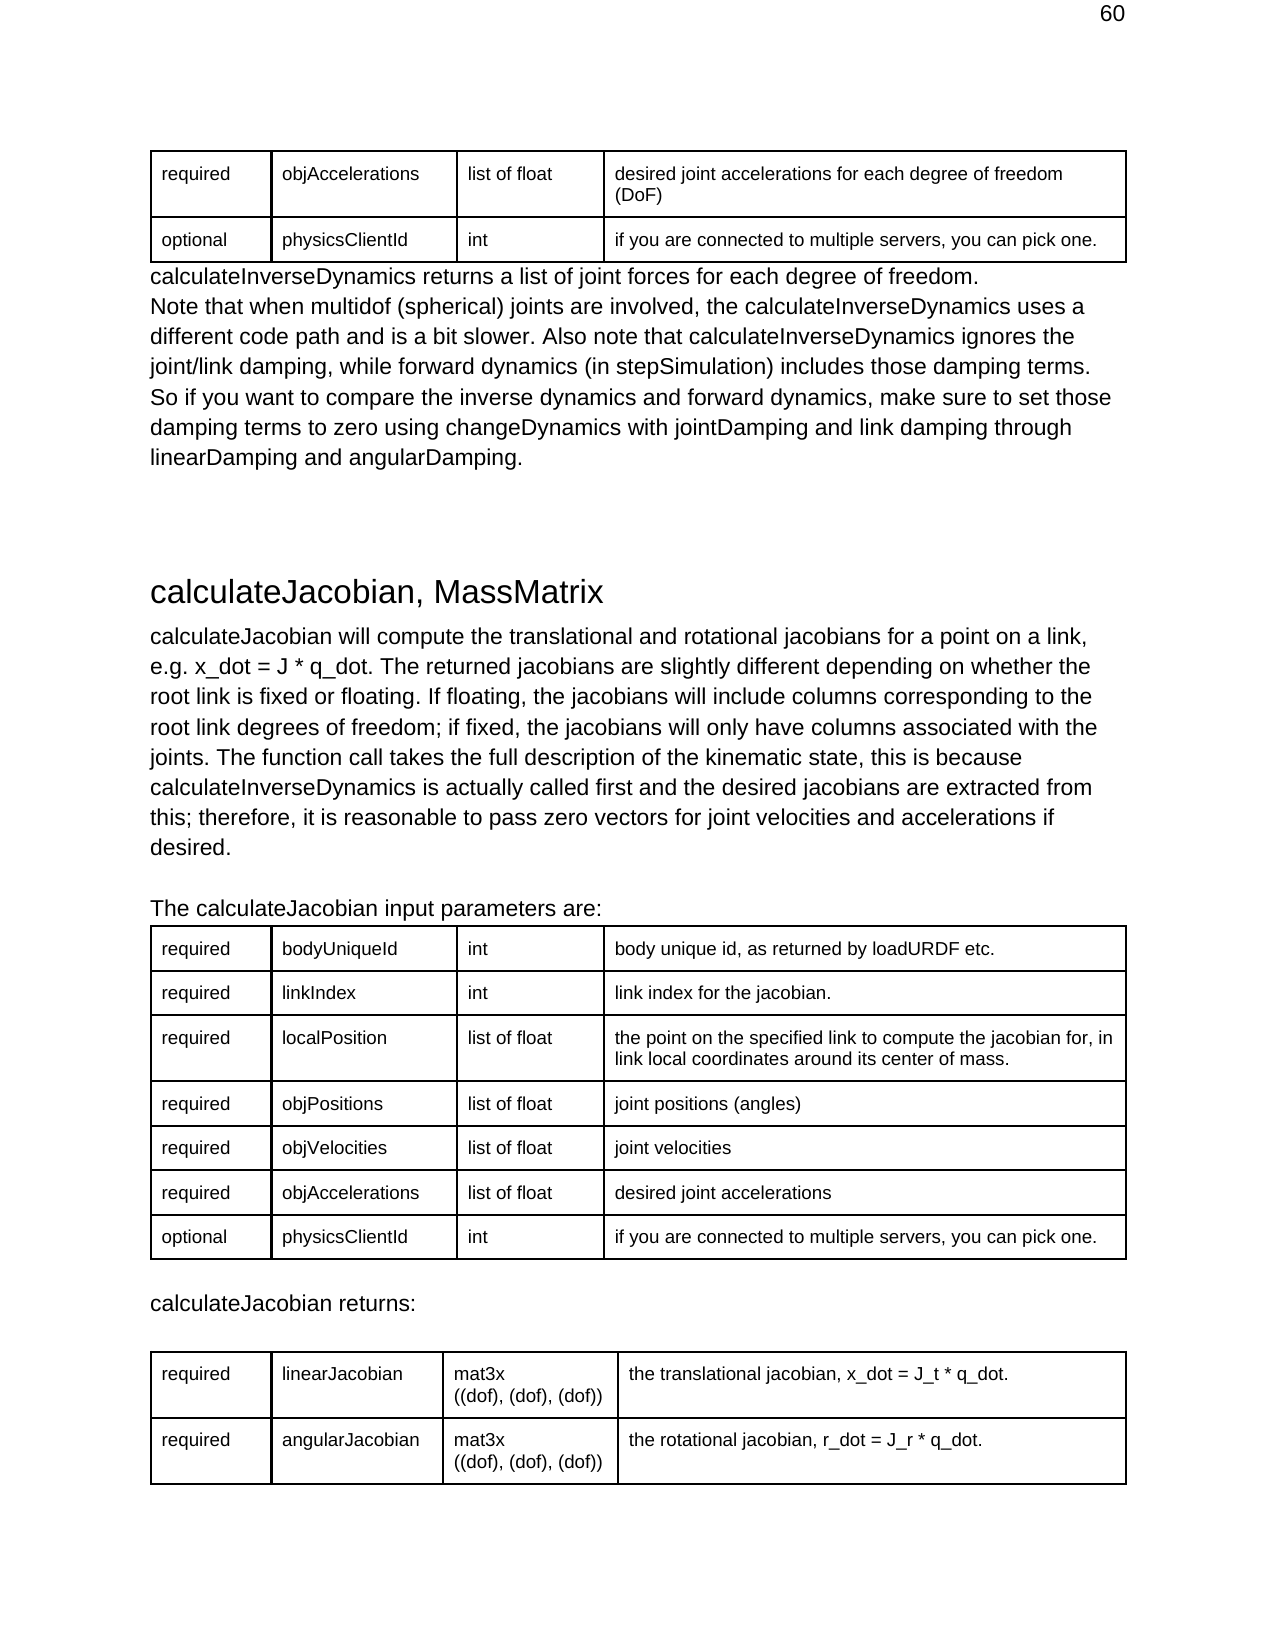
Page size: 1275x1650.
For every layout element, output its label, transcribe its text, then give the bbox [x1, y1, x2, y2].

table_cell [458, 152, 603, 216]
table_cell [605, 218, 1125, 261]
text calculateJacobian returns: [150, 1290, 1125, 1317]
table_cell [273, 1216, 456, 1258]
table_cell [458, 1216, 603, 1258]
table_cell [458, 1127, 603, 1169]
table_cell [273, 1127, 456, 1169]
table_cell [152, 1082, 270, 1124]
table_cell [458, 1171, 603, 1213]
text calculateJacobian will compute the translational and rotational jacobians for a point on a link, e.g. x_dot = J * q_dot. The returned jacobians are slightly different depending on whether the root link is fixed or floating. If floating, the jacobians will include columns corresponding to the root link degrees of freedom; if fixed, the jacobians will only have columns associated with the joints. The function call takes the full description of the kinematic state, this is because calculateInverseDynamics is actually called first and the desired jacobians are extracted from this; therefore, it is reasonable to pass zero vectors for joint velocities and accelerations if desired. [150, 623, 1125, 861]
text Note that when multidof (spherical) joints are involved, the calculateInverseDynamics uses a different code path and is a bit slower. Also note that calculateInverseDynamics ignores the joint/link damping, while forward dynamics (in stepSimulation) includes those damping terms. So if you want to compare the inverse dynamics and forward dynamics, make sure to set those damping terms to zero using changeDynamics with jointDamping and link damping through linearDamping and angularDamping. [150, 293, 1125, 470]
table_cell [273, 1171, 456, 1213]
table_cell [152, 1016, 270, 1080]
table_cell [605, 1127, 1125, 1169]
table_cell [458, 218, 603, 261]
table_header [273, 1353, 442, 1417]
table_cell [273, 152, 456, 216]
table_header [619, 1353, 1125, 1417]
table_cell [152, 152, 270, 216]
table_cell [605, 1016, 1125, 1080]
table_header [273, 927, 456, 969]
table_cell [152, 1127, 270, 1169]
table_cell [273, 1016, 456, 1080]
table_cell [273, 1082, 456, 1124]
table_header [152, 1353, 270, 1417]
subtitle calculateJacobian, MassMatrix [150, 572, 1125, 610]
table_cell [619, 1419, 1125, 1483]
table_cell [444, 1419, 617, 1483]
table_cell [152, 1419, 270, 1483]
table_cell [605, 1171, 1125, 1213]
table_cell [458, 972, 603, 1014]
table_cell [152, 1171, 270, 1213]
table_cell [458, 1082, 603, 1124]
text The calculateJacobian input parameters are: [150, 895, 1125, 921]
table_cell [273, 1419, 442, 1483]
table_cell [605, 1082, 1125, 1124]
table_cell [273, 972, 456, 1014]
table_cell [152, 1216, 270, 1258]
text calculateInverseDynamics returns a list of joint forces for each degree of freedom. [150, 263, 1125, 289]
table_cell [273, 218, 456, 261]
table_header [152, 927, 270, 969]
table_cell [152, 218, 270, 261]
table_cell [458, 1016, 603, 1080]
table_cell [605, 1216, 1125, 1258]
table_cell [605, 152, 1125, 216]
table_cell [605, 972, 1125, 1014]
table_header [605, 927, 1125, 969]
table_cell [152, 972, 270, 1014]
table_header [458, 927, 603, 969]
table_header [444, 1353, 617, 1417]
